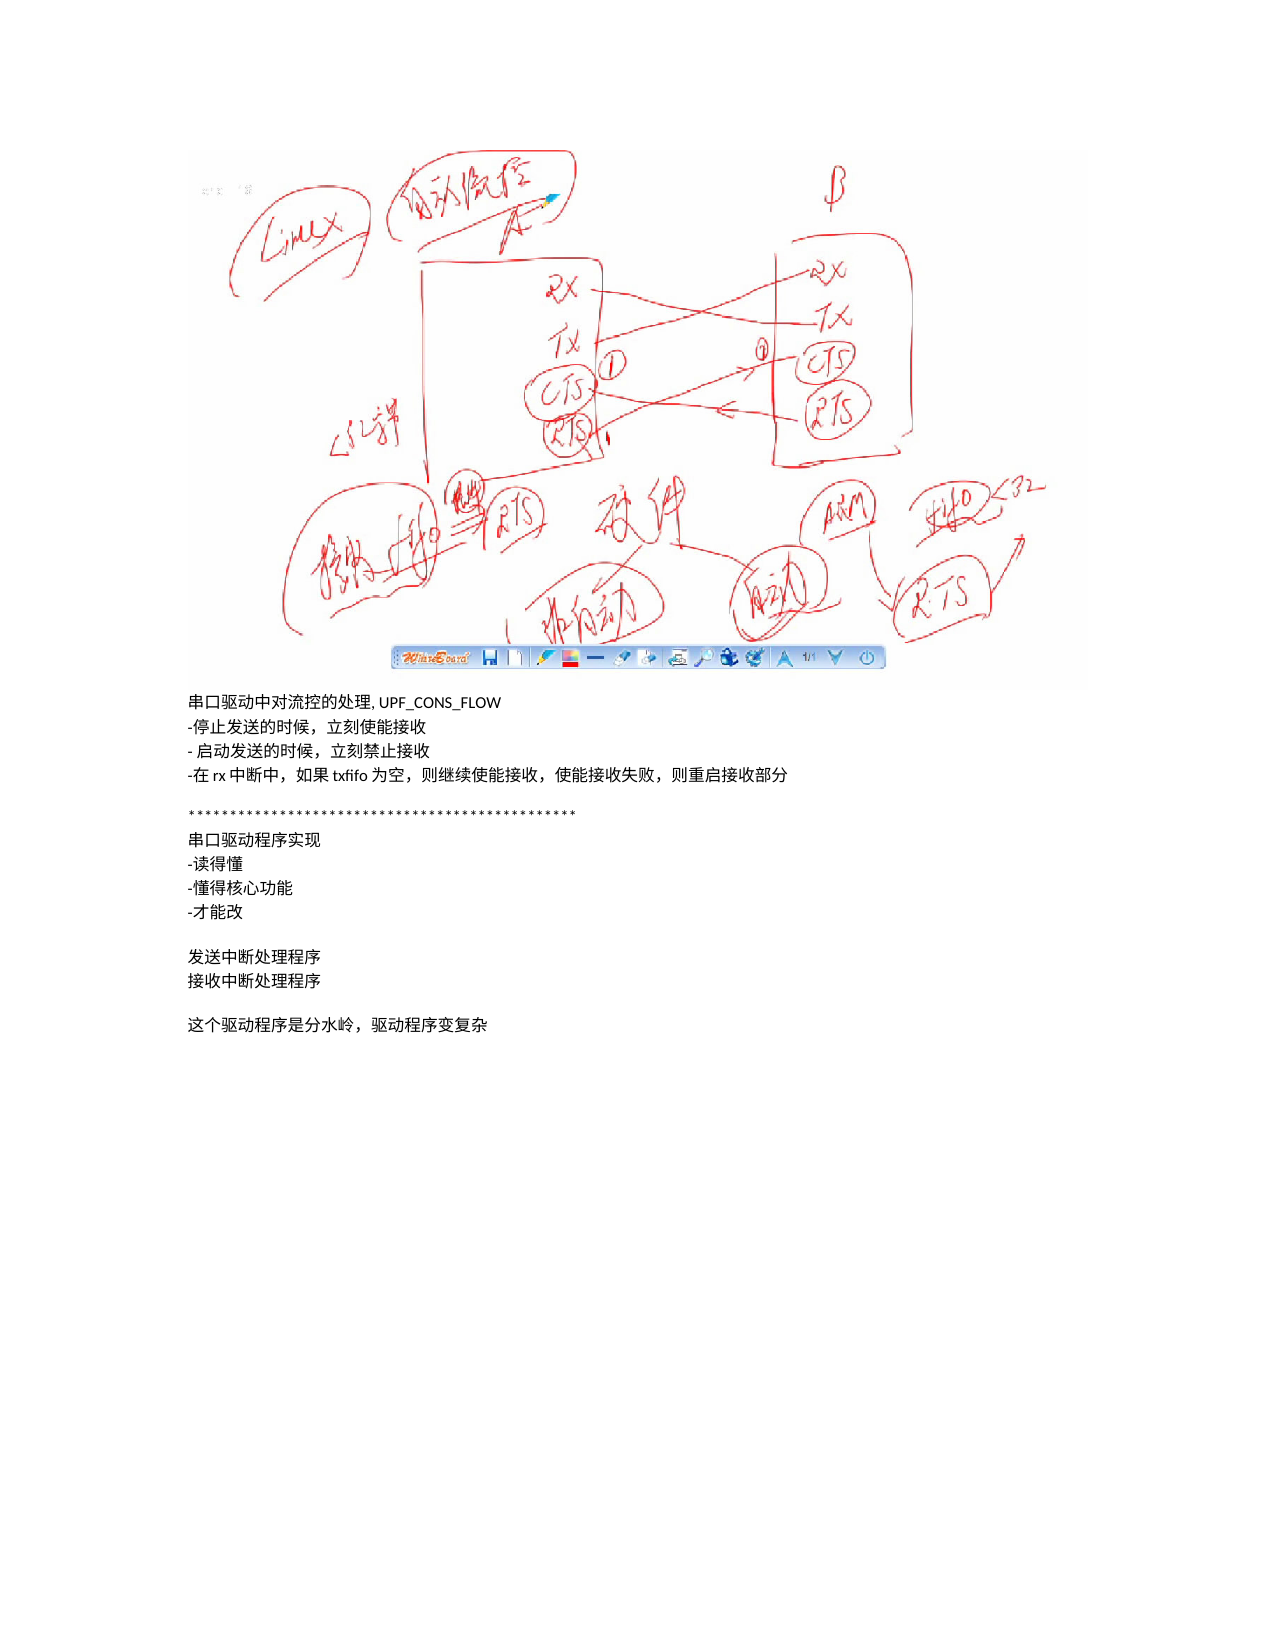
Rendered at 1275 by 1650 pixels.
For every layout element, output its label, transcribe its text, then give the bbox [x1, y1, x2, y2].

text *********************************************** [187, 807, 1087, 827]
text 接收中断处理程序 [187, 968, 1087, 992]
text -才能改 [187, 899, 1087, 923]
text 发送中断处理程序 [187, 944, 1087, 968]
text 串口驱动程序实现 [187, 827, 1087, 851]
text 串口驱动中对流控的处理, UPF_CONS_FLOW [187, 690, 1087, 714]
text -在rx中断中，如果txfifo为空，则继续使能接收，使能接收失败，则重启接收部分 [187, 762, 1087, 786]
text -停止发送的时候，立刻使能接收 [187, 714, 1087, 738]
picture [187, 150, 1088, 690]
text -懂得核心功能 [187, 875, 1087, 899]
text - 启动发送的时候，立刻禁止接收 [187, 738, 1087, 762]
text 这个驱动程序是分水岭，驱动程序变复杂 [187, 1012, 1087, 1037]
text -读得懂 [187, 851, 1087, 875]
